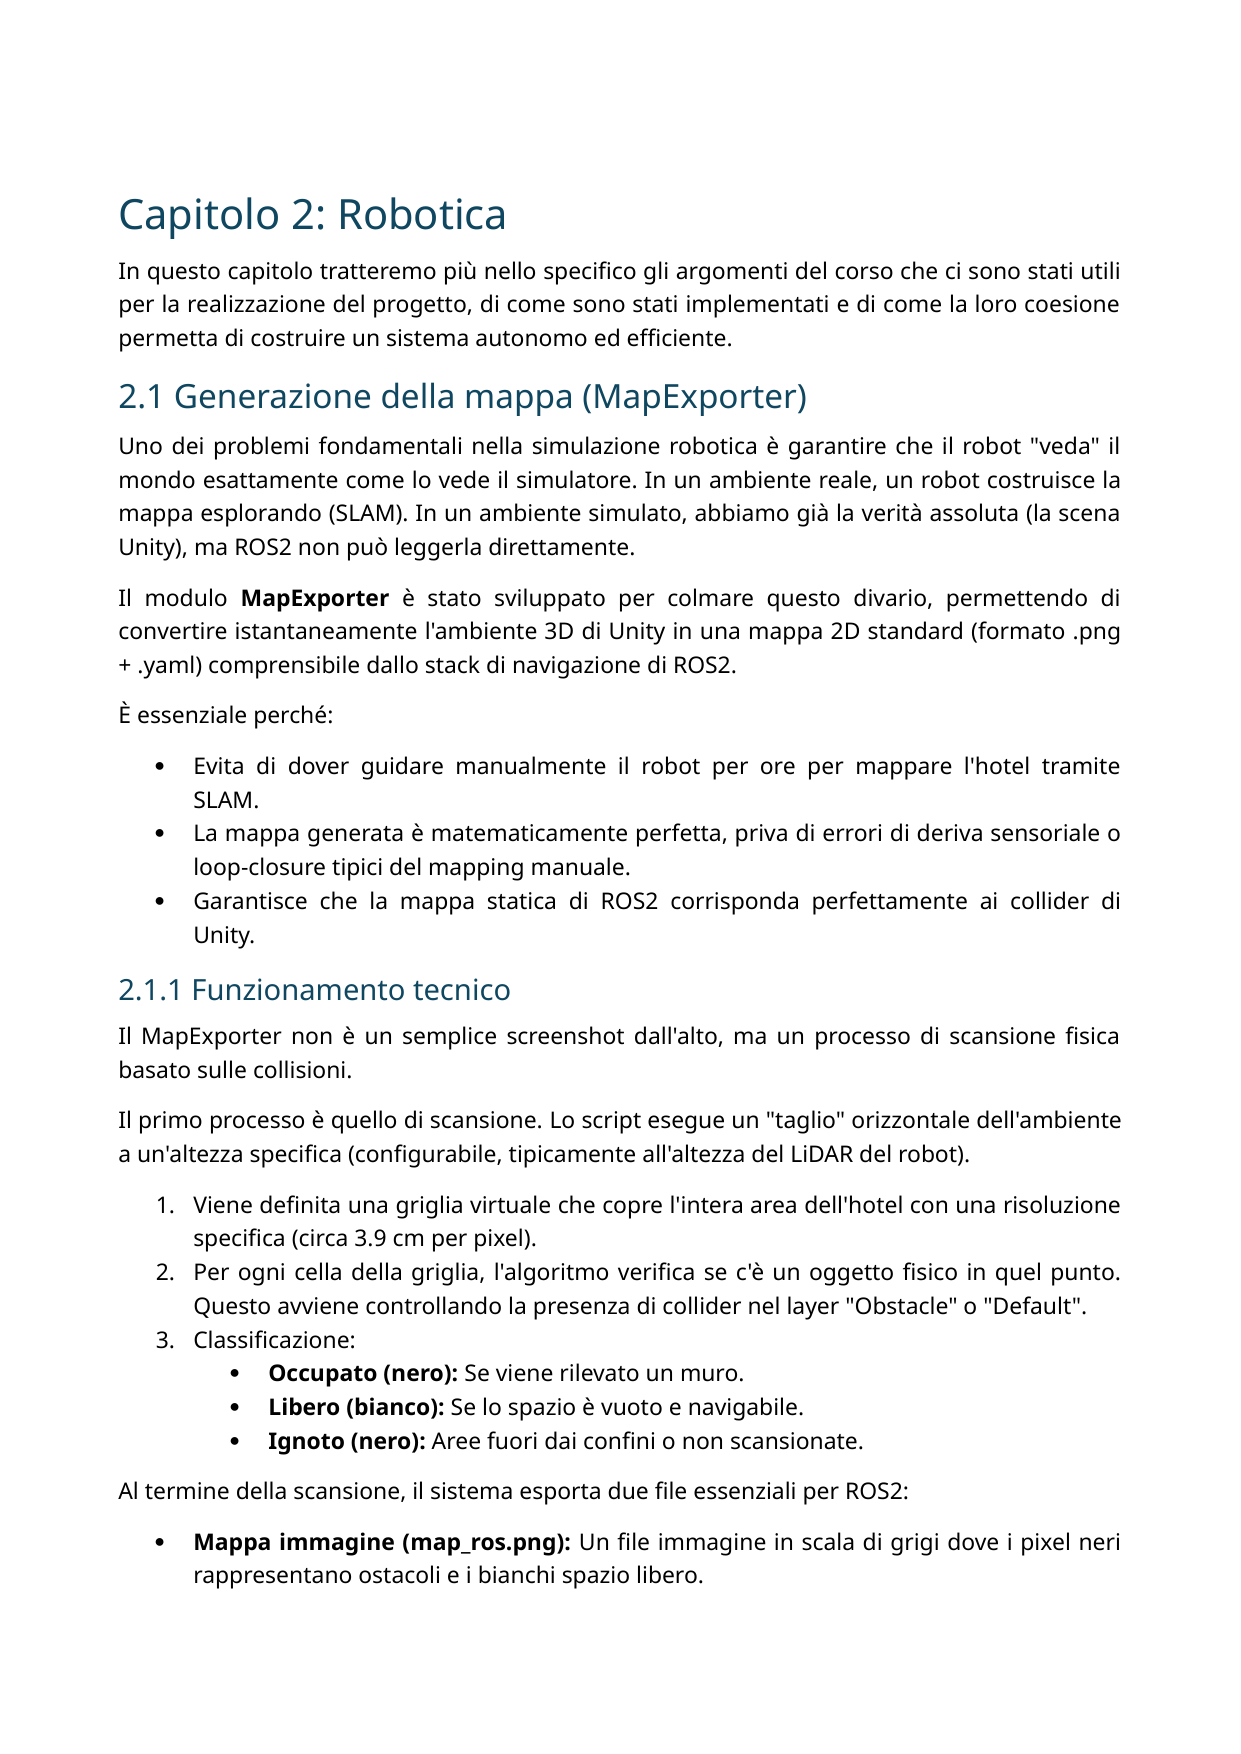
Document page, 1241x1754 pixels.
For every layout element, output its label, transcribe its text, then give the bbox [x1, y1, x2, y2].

text Al termine della scansione, il sistema esporta due file essenziali per ROS2: [118, 1475, 1122, 1506]
list Ignoto (nero): Aree fuori dai confini o non scansionate. [231, 1425, 1122, 1456]
text Il MapExporter non è un semplice screenshot dall'alto, ma un processo di scansione fisica basato sulle collisioni. [118, 1020, 1122, 1085]
list Classificazione: [156, 1323, 1122, 1355]
subtitle 2.1.1 Funzionamento tecnico [118, 969, 1122, 1009]
text Il modulo MapExporter è stato sviluppato per colmare questo divario, permettendo di convertire istantaneamente l'ambiente 3D di Unity in una mappa 2D standard (formato .png + .yaml) comprensibile dallo stack di navigazione di ROS2. [118, 582, 1122, 680]
text È essenziale perché: [118, 699, 1122, 731]
text Uno dei problemi fondamentali nella simulazione robotica è garantire che il robot "veda" il mondo esattamente come lo vede il simulatore. In un ambiente reale, un robot costruisce la mappa esplorando (SLAM). In un ambiente simulato, abbiamo già la verità assoluta (la scena Unity), ma ROS2 non può leggerla direttamente. [118, 430, 1122, 562]
subtitle 2.1 Generazione della mappa (MapExporter) [118, 373, 1122, 418]
list Garantisce che la mappa statica di ROS2 corrisponda perfettamente ai collider di Unity. [156, 885, 1122, 950]
list La mappa generata è matematicamente perfetta, priva di errori di deriva sensoriale o loop-closure tipici del mapping manuale. [156, 817, 1122, 882]
text Il primo processo è quello di scansione. Lo script esegue un "taglio" orizzontale dell'ambiente a un'altezza specifica (configurabile, tipicamente all'altezza del LiDAR del robot). [118, 1104, 1122, 1169]
list Occupato (nero): Se viene rilevato un muro. [231, 1357, 1122, 1388]
list Viene definita una griglia virtuale che copre l'intera area dell'hotel con una risoluzione specifica (circa 3.9 cm per pixel). [156, 1188, 1122, 1253]
subtitle Capitolo 2: Robotica [118, 185, 1122, 242]
list Mappa immagine (map_ros.png): Un file immagine in scala di grigi dove i pixel neri rappresentano ostacoli e i bianchi spazio libero. [156, 1526, 1122, 1591]
list Evita di dover guidare manualmente il robot per ore per mappare l'hotel tramite SLAM. [156, 750, 1122, 815]
list Per ogni cella della griglia, l'algoritmo verifica se c'è un oggetto fisico in quel punto. Questo avviene controllando la presenza di collider nel layer "Obstacle" o "Default". [156, 1256, 1122, 1321]
list Libero (bianco): Se lo spazio è vuoto e navigabile. [231, 1391, 1122, 1422]
text In questo capitolo tratteremo più nello specifico gli argomenti del corso che ci sono stati utili per la realizzazione del progetto, di come sono stati implementati e di come la loro coesione permetta di costruire un sistema autonomo ed efficiente. [118, 255, 1122, 353]
